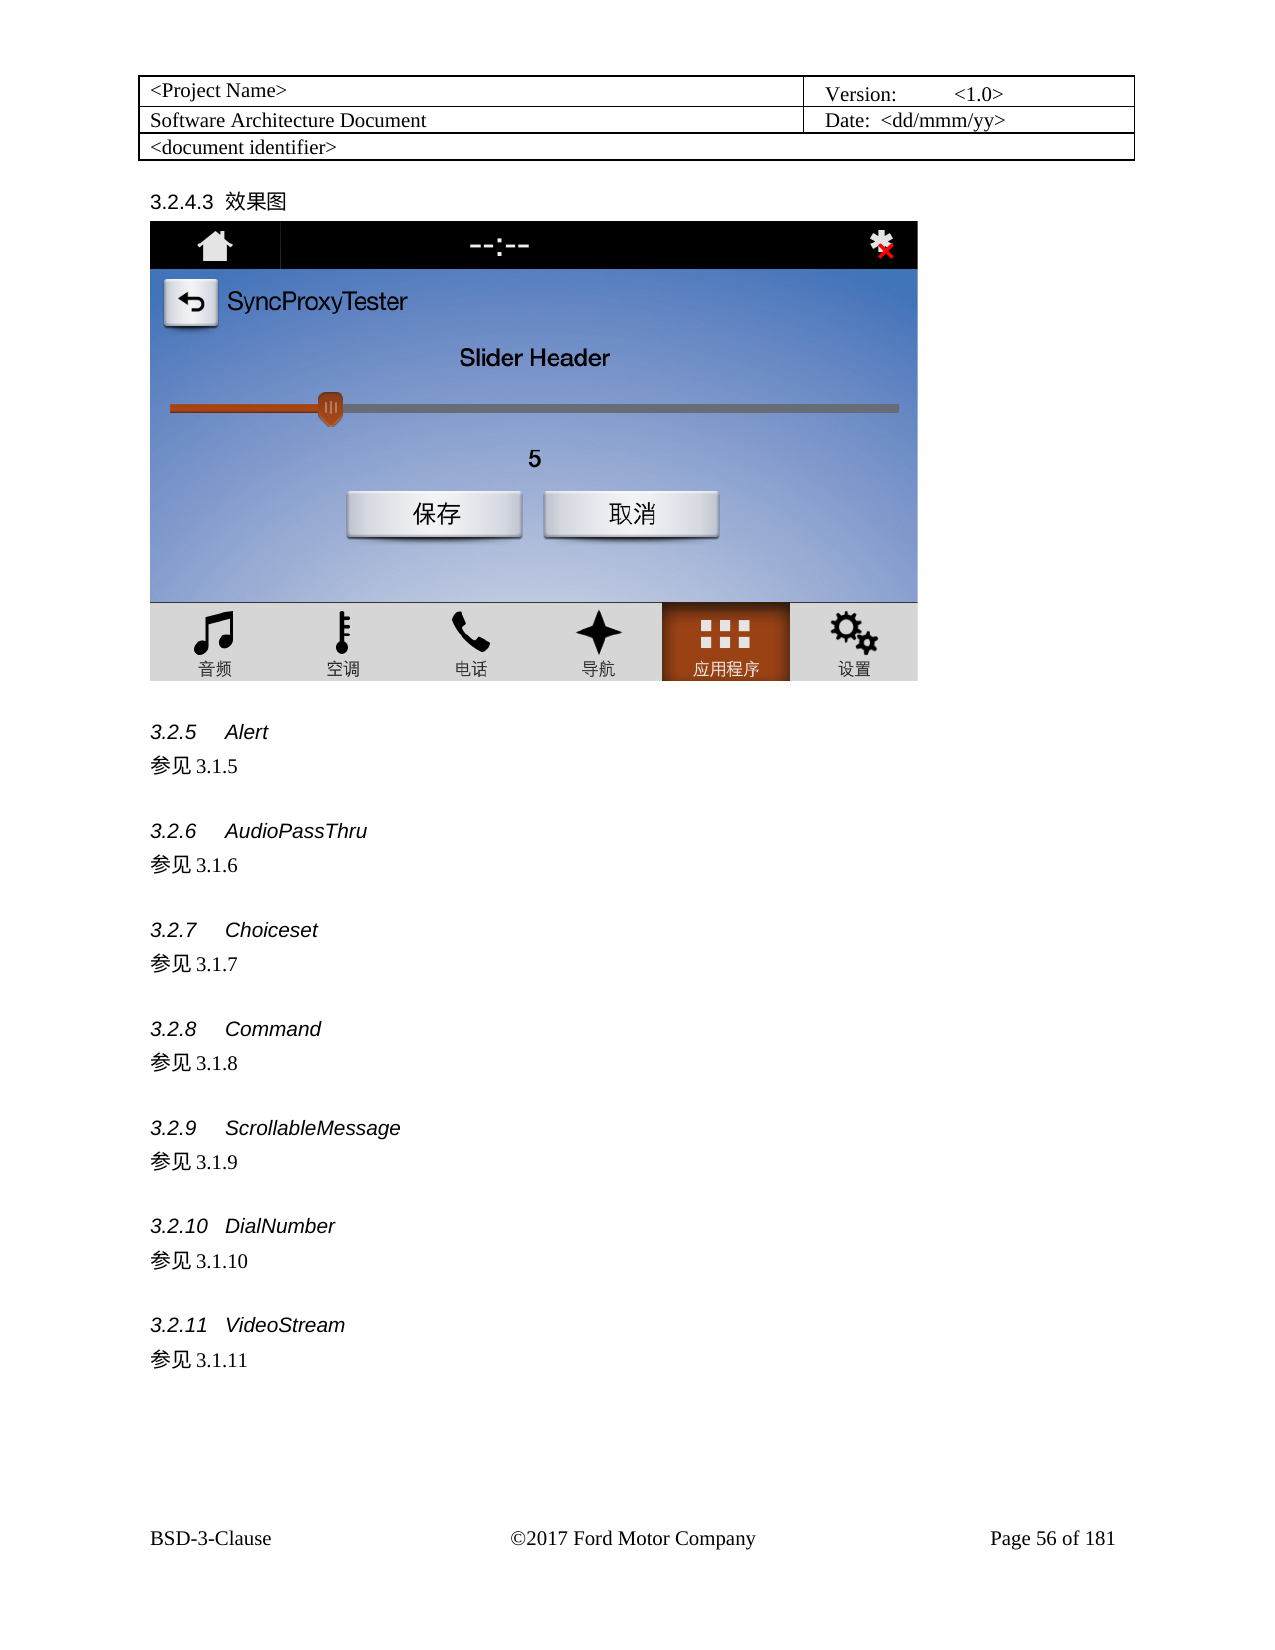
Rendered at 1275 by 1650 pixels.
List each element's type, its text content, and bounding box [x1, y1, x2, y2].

subtitle Command [150, 1015, 1125, 1040]
picture [150, 221, 918, 681]
text 参见3.1.8 [150, 1047, 1125, 1077]
text 参见3.1.11 [150, 1343, 1125, 1374]
text 参见3.1.5 [150, 750, 1125, 780]
text 参见3.1.6 [150, 849, 1125, 879]
text 参见3.1.10 [150, 1244, 1125, 1275]
subtitle VideoStream [150, 1312, 1125, 1337]
subtitle Choiceset [150, 916, 1125, 941]
subtitle DialNumber [150, 1213, 1125, 1238]
text 参见3.1.9 [150, 1146, 1125, 1176]
subtitle AudioPassThru [150, 817, 1125, 842]
subtitle 效果图 [150, 185, 1125, 216]
text 参见3.1.7 [150, 948, 1125, 978]
subtitle ScrollableMessage [150, 1114, 1125, 1139]
subtitle Alert [150, 718, 1125, 743]
